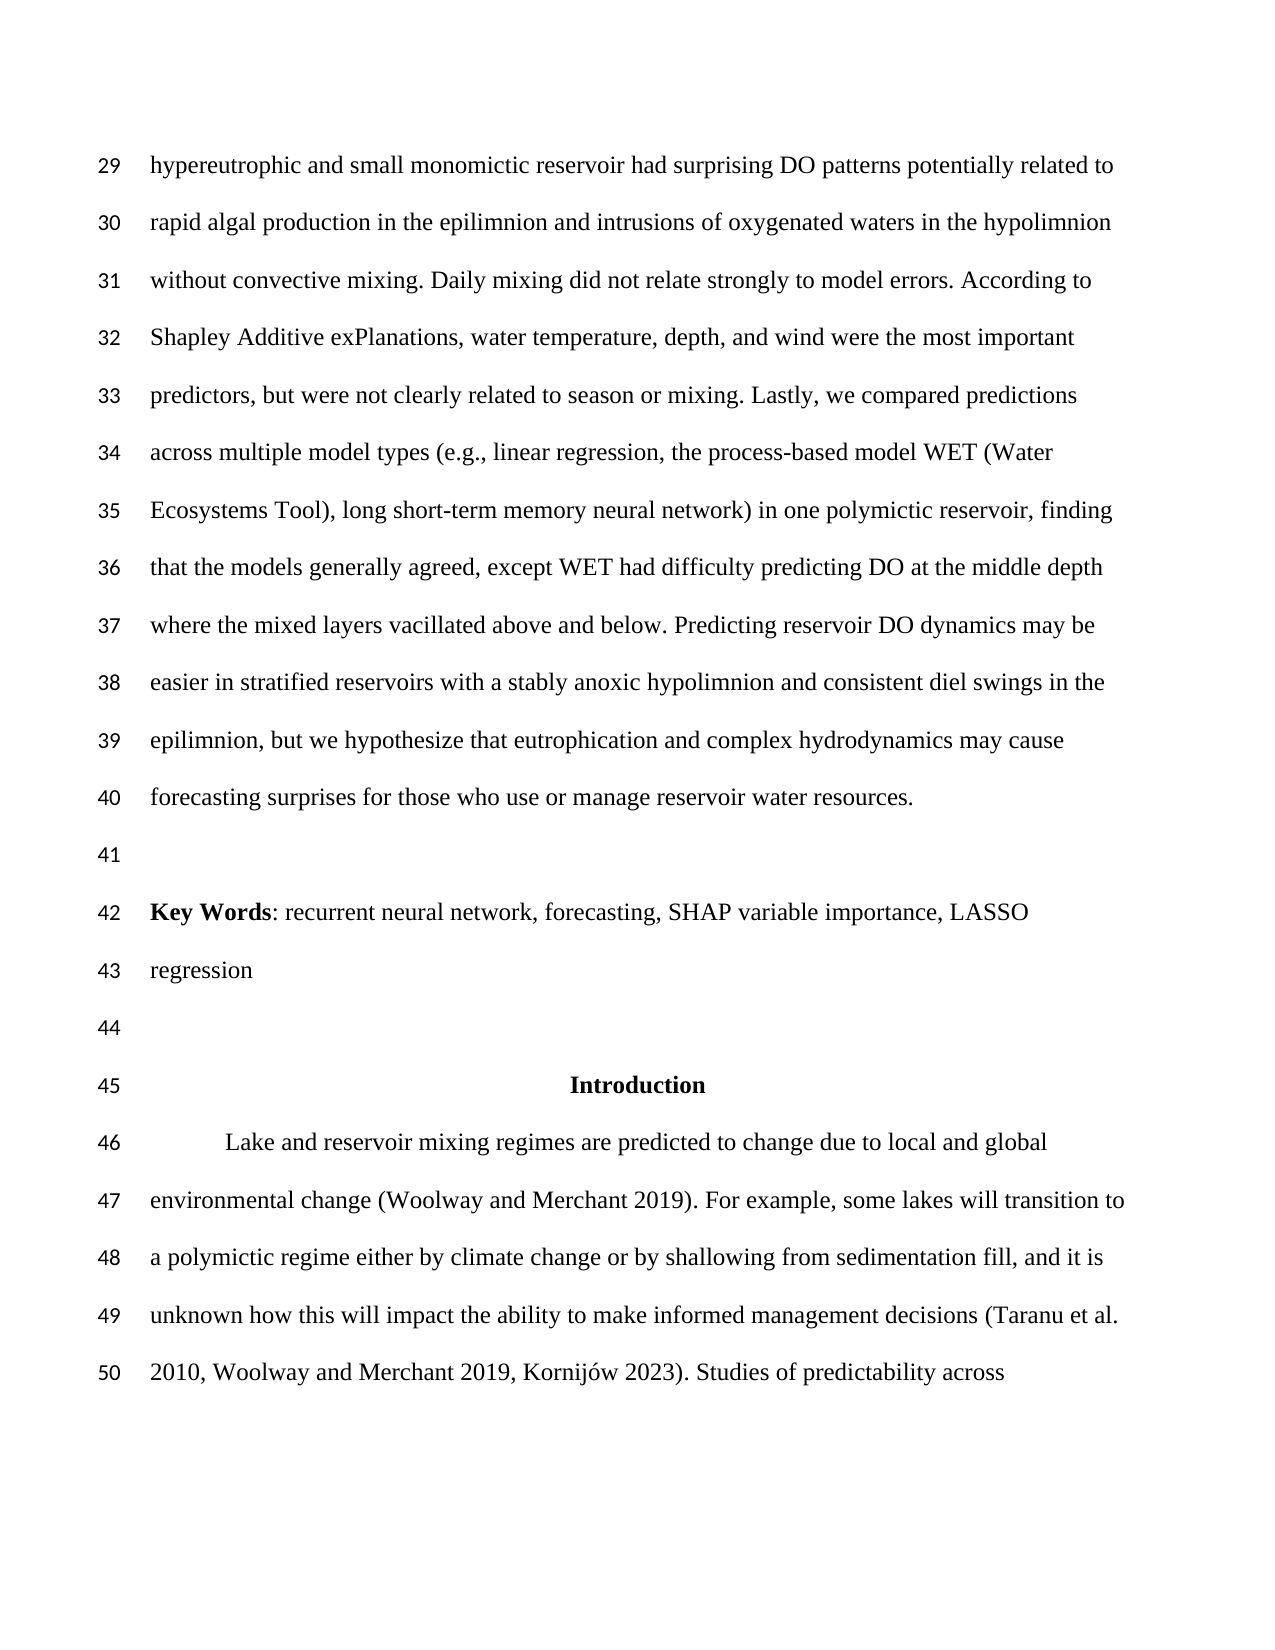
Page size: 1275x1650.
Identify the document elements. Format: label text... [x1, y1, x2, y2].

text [150, 150, 1125, 811]
text Introduction [150, 1070, 1125, 1099]
text Key Words: recurrent neural network, forecasting, SHAP variable importance, LASSO regression [150, 897, 1125, 984]
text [150, 1127, 1125, 1386]
